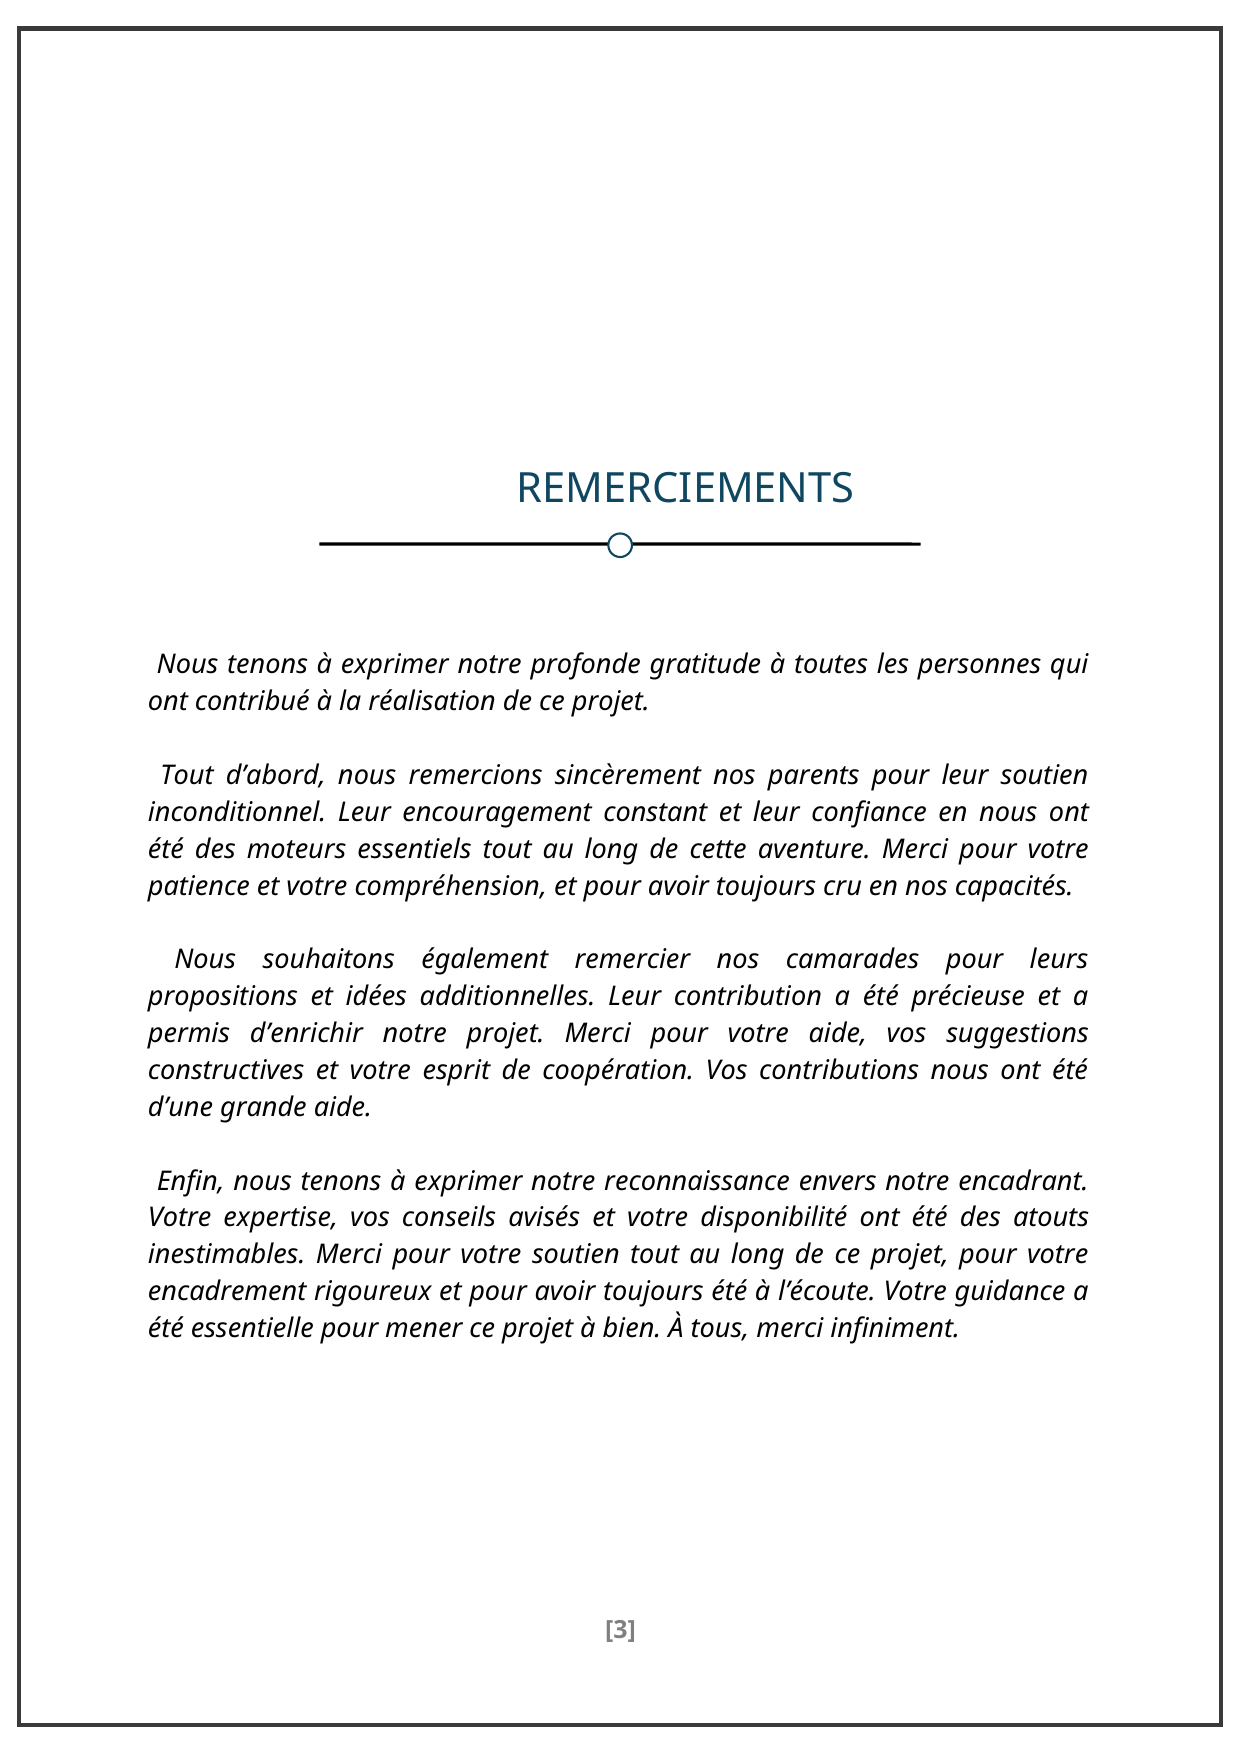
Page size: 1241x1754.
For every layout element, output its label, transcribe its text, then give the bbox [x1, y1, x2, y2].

text Nous souhaitons également remercier nos camarades pour leurs propositions et idées additionnelles. Leur contribution a été précieuse et a permis d’enrichir notre projet. Merci pour votre aide, vos suggestions constructives et votre esprit de coopération. Vos contributions nous ont été d’une grande aide. [148, 940, 1093, 1124]
subtitle REMERCIEMENTS [148, 458, 1093, 514]
text Tout d’abord, nous remercions sincèrement nos parents pour leur soutien inconditionnel. Leur encouragement constant et leur confiance en nous ont été des moteurs essentiels tout au long de cette aventure. Merci pour votre patience et votre compréhension, et pour avoir toujours cru en nos capacités. [148, 755, 1093, 903]
text Enfin, nous tenons à exprimer notre reconnaissance envers notre encadrant. Votre expertise, vos conseils avisés et votre disponibilité ont été des atouts inestimables. Merci pour votre soutien tout au long de ce projet, pour votre encadrement rigoureux et pour avoir toujours été à l’écoute. Votre guidance a été essentielle pour mener ce projet à bien. À tous, merci infiniment. [148, 1161, 1093, 1345]
text Nous tenons à exprimer notre profonde gratitude à toutes les personnes qui ont contribué à la réalisation de ce projet. [148, 645, 1093, 718]
